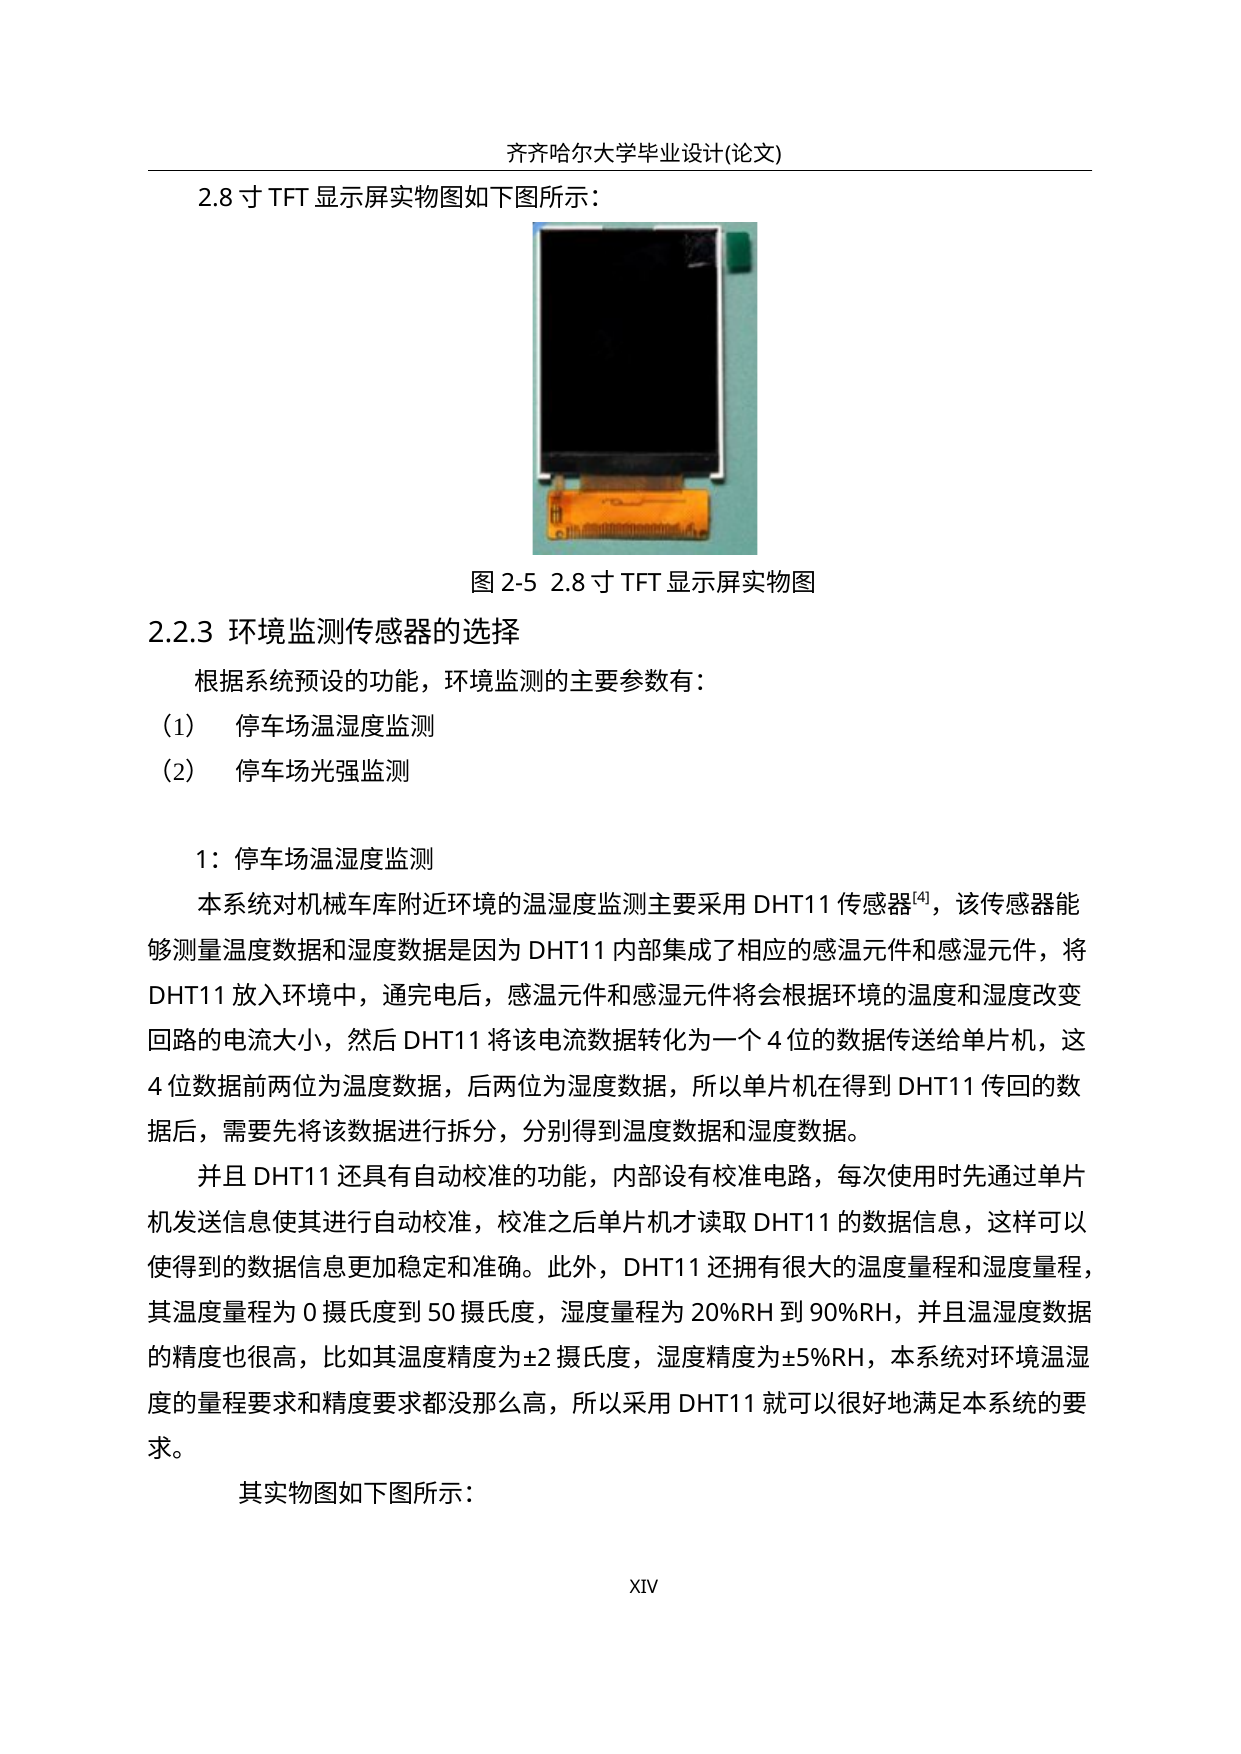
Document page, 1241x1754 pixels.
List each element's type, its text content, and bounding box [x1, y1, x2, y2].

text 2.8寸TFT显示屏实物图如下图所示： [148, 177, 1092, 213]
subtitle 2.2.3 环境监测传感器的选择 [148, 608, 1067, 651]
text 本系统对机械车库附近环境的温湿度监测主要采用DHT11传感器[4]，该传感器能够测量温度数据和湿度数据是因为DHT11内部集成了相应的感温元件和感湿元件，将DHT11放入环境中，通完电后，感温元件和感湿元件将会根据环境的温度和湿度改变回路的电流大小，然后DHT11将该电流数据转化为一个4位的数据传送给单片机，这4位数据前两位为温度数据，后两位为湿度数据，所以单片机在得到DHT11传回的数据后，需要先将该数据进行拆分，分别得到温度数据和湿度数据。 [148, 885, 1092, 1148]
list 停车场光强监测 [148, 752, 1092, 788]
text 并且DHT11还具有自动校准的功能，内部设有校准电路，每次使用时先通过单片机发送信息使其进行自动校准，校准之后单片机才读取DHT11的数据信息，这样可以使得到的数据信息更加稳定和准确。此外，DHT11还拥有很大的温度量程和湿度量程，其温度量程为0摄氏度到50摄氏度，湿度量程为20%RH到90%RH，并且温湿度数据的精度也很高，比如其温度精度为±2摄氏度，湿度精度为±5%RH，本系统对环境温湿度的量程要求和精度要求都没那么高，所以采用DHT11就可以很好地满足本系统的要求。 [148, 1157, 1092, 1465]
text 根据系统预设的功能，环境监测的主要参数有： [148, 661, 1092, 697]
list 停车场温湿度监测 [148, 706, 1092, 743]
text 图2-5 2.8寸TFT显示屏实物图 [148, 563, 1092, 599]
text 其实物图如下图所示： [191, 1474, 1092, 1510]
text 1：停车场温湿度监测 [148, 839, 1092, 876]
picture [532, 222, 758, 555]
